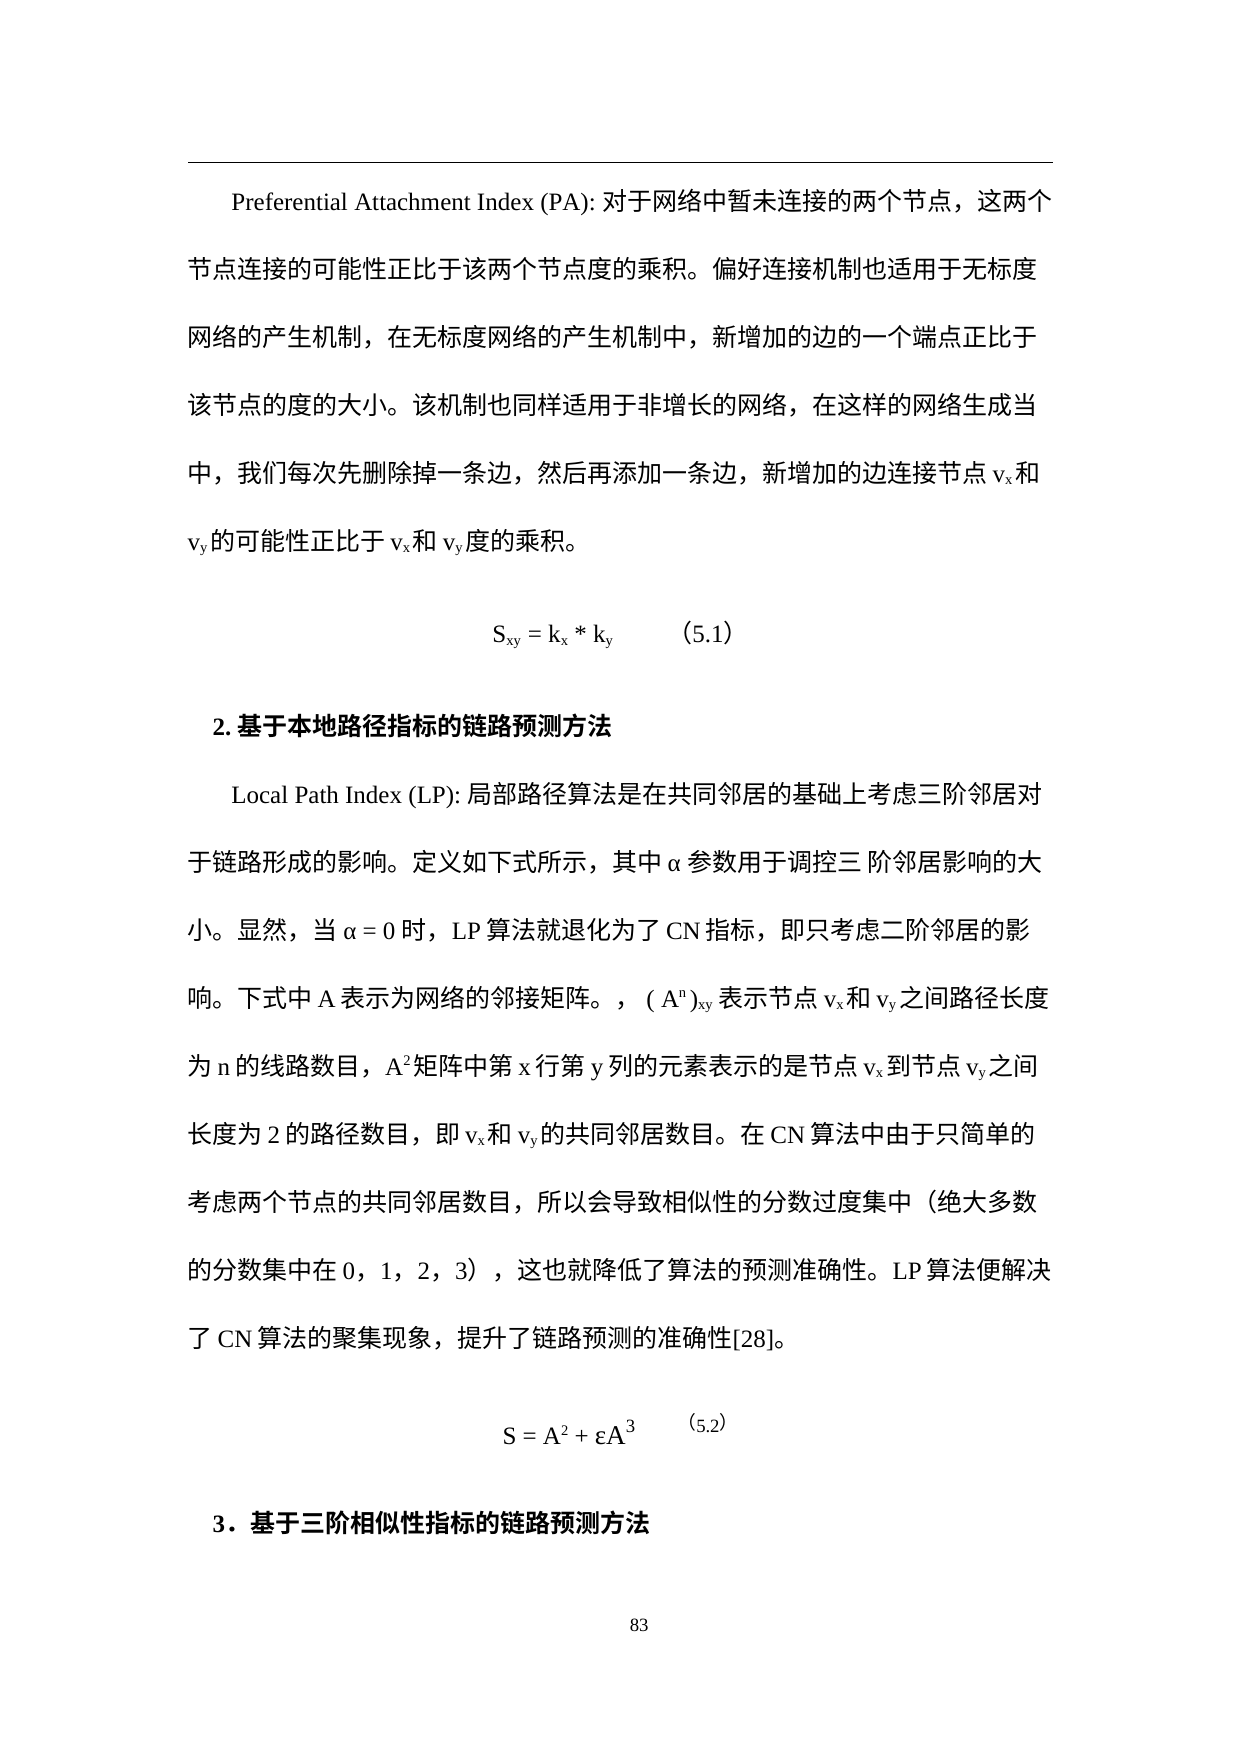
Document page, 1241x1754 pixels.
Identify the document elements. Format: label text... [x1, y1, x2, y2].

text Preferential Attachment Index (PA): 对于网络中暂未连接的两个节点，这两个节点连接的可能性正比于该两个节点度的乘积。偏好连接机制也适用于无标度网络的产生机制，在无标度网络的产生机制中，新增加的边的一个端点正比于该节点的度的大小。该机制也同样适用于非增长的网络，在这样的网络生成当中，我们每次先删除掉一条边，然后再添加一条边，新增加的边连接节点vx和vy的可能性正比于vx和vy度的乘积。 [187, 166, 1053, 573]
text 3．基于三阶相似性指标的链路预测方法 [187, 1488, 1053, 1556]
text Sxy = kx * ky （5.1） [187, 598, 1053, 666]
text 2. 基于本地路径指标的链路预测方法 [187, 691, 1053, 759]
text S = A2 + εA3 （5.2） [187, 1395, 1053, 1463]
text Local Path Index (LP): 局部路径算法是在共同邻居的基础上考虑三阶邻居对于链路形成的影响。定义如下式所示，其中α 参数用于调控三 阶邻居影响的大小。显然，当 α = 0 时，LP算法就退化为了CN指标，即只考虑二阶邻居的影响。下式中A表示为网络的邻接矩阵。， ( An )xy 表示节点vx和vy之间路径长度为n的线路数目，A2矩阵中第x行第y列的元素表示的是节点vx到节点vy之间长度为2的路径数目，即vx和vy的共同邻居数目。在CN算法中由于只简单的考虑两个节点的共同邻居数目，所以会导致相似性的分数过度集中（绝大多数的分数集中在0，1，2，3），这也就降低了算法的预测准确性。LP算法便解决了CN算法的聚集现象，提升了链路预测的准确性[28]。 [187, 759, 1053, 1370]
